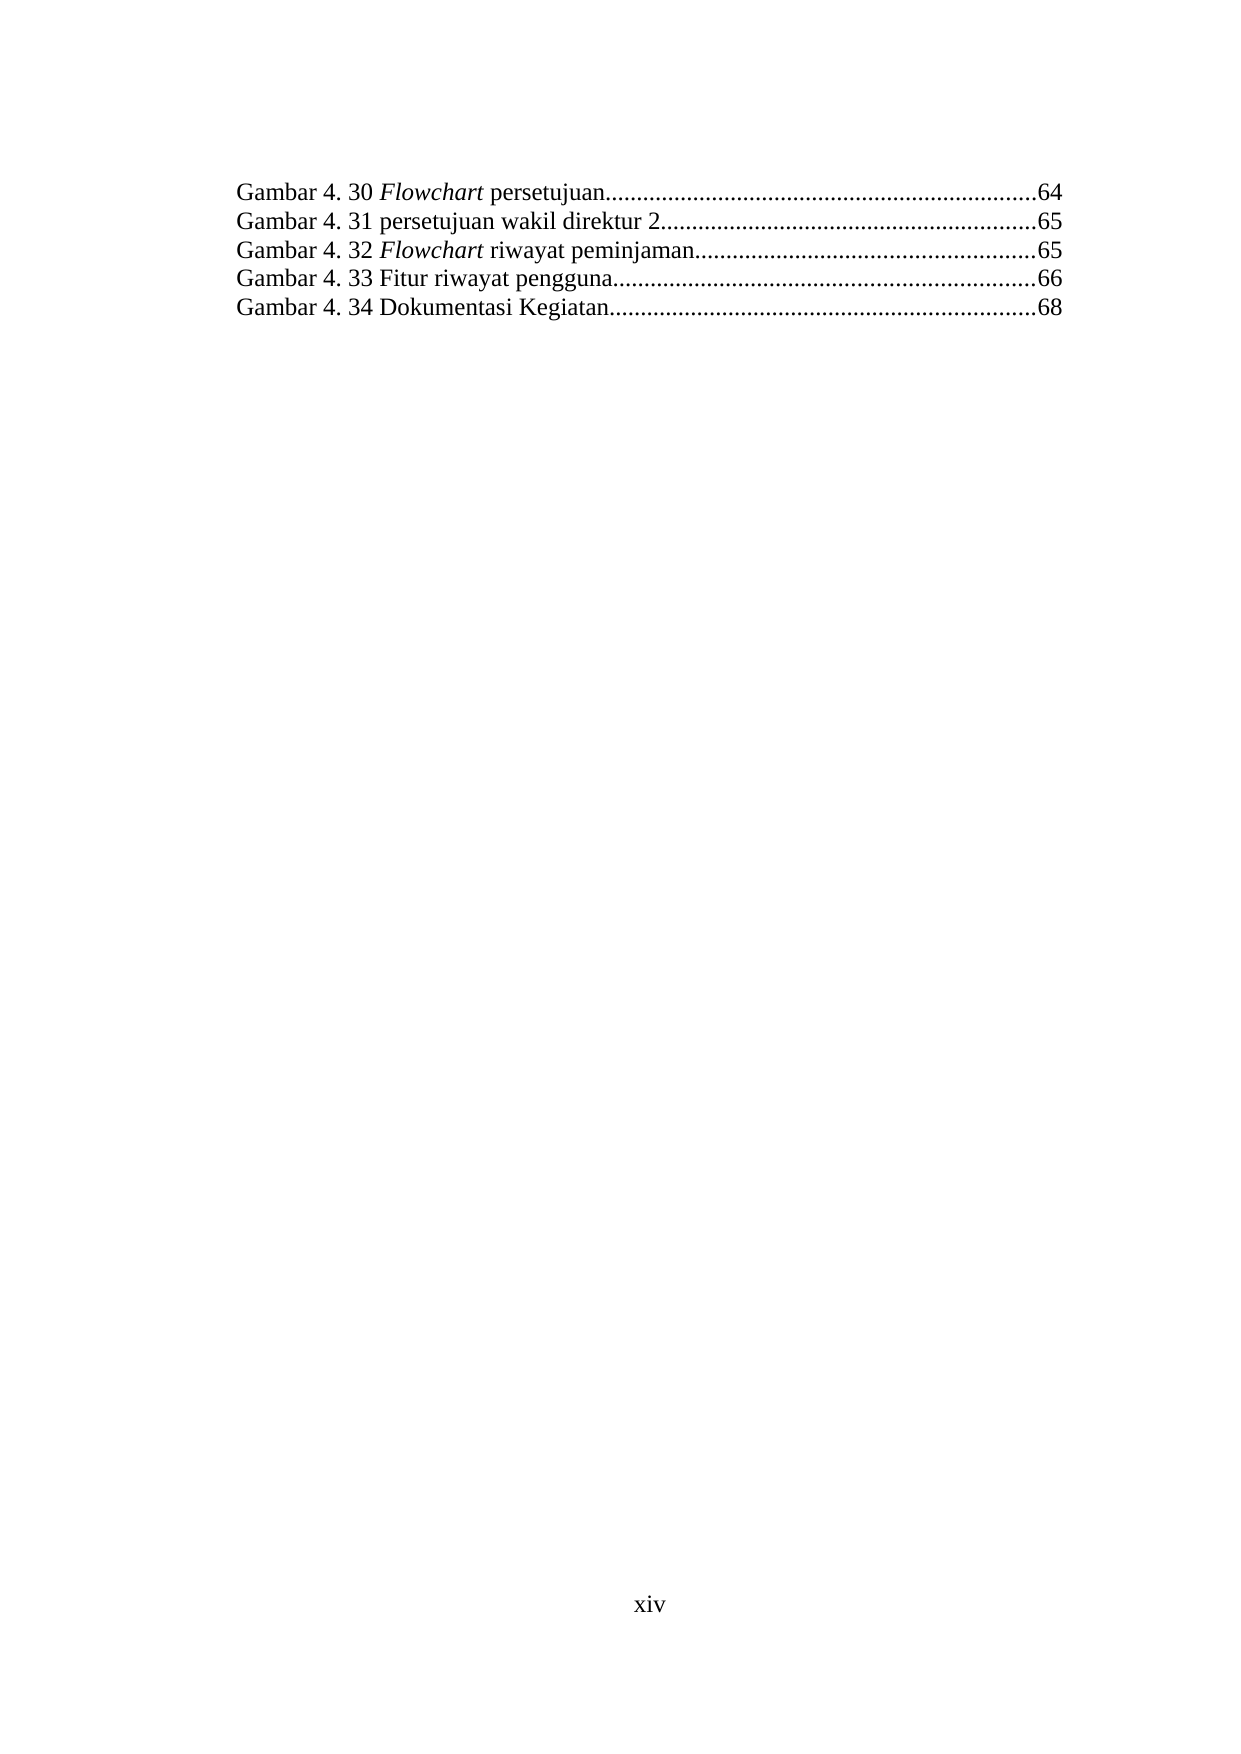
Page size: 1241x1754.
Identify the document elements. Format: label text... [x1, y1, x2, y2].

text Gambar 4. 31 persetujuan wakil direktur 2 65 [236, 206, 1063, 235]
text Gambar 4. 32 Flowchart riwayat peminjaman 65 [236, 235, 1063, 263]
text Gambar 4. 34 Dokumentasi Kegiatan 68 [236, 292, 1063, 321]
text Gambar 4. 30 Flowchart persetujuan 64 [236, 177, 1063, 206]
text Gambar 4. 33 Fitur riwayat pengguna 66 [236, 263, 1063, 292]
